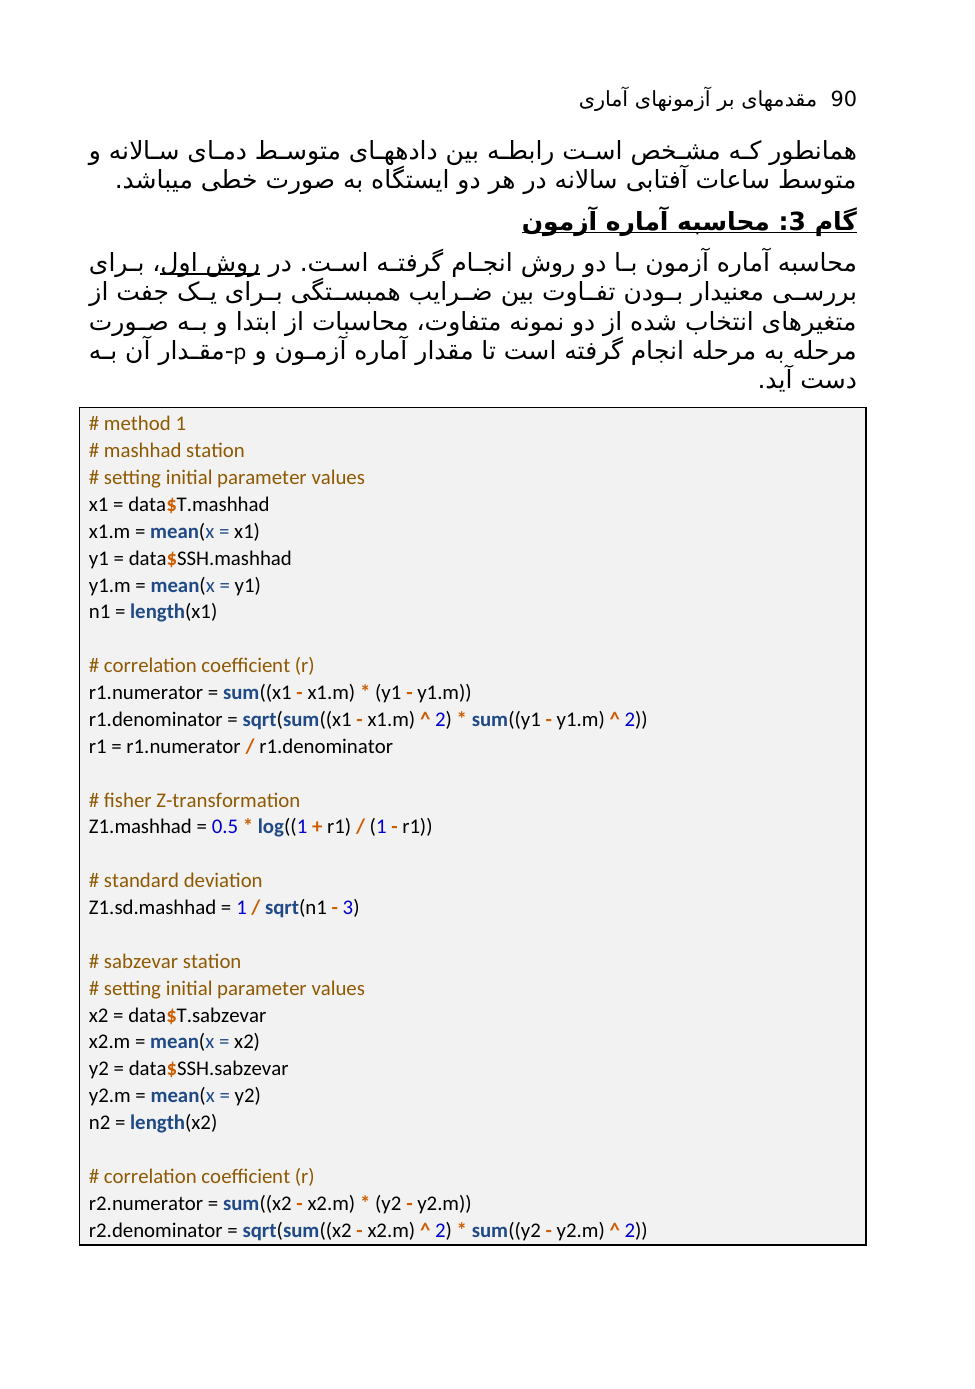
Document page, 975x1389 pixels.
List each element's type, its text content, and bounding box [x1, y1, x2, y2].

text همانطور که مشخص است رابطه بین داده‏های متوسط دمای سالانه و متوسط ساعات آفتابی سالانه در هر دو ایستگاه به صورت خطی می‏باشد. [89, 136, 857, 194]
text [80, 408, 865, 1244]
text گام 3: محاسبه آماره آزمون [89, 207, 857, 236]
text محاسبه آماره آزمون با دو روش انجام گرفته است. در روش اول، برای بررسی معنی‏دار بودن تفاوت بین ضرایب همبستگی برای یک جفت از متغیرهای انتخاب شده از دو نمونه متفاوت، محاسبات از ابتدا و به صورت مرحله به مرحله انجام گرفته است تا مقدار آماره آزمون و p-مقدار آن به دست آید. [89, 248, 857, 394]
